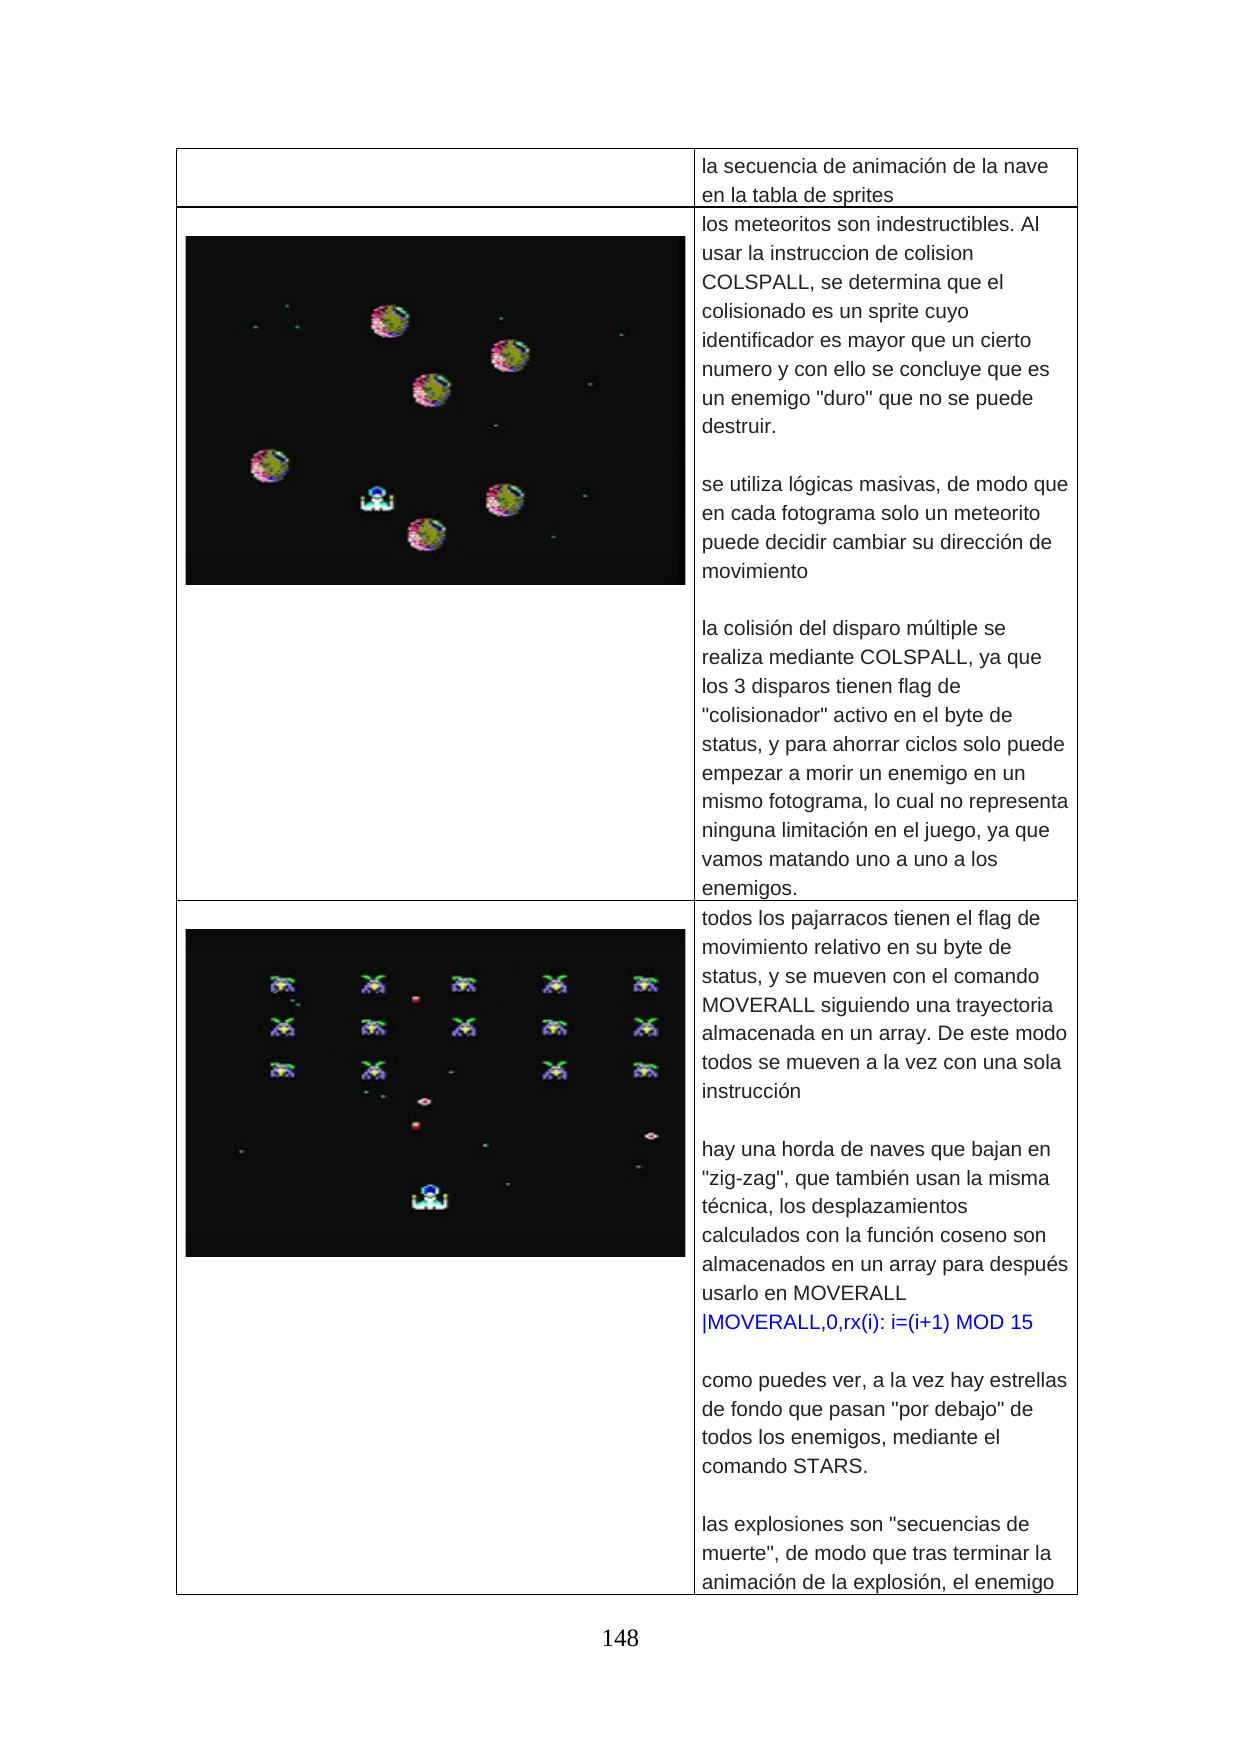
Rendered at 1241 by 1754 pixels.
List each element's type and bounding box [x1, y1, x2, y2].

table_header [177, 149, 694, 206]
picture [185, 236, 686, 585]
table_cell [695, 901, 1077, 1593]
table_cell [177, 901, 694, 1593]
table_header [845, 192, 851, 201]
picture [185, 929, 686, 1257]
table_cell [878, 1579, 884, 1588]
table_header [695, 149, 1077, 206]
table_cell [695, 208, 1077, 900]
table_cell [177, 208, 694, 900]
